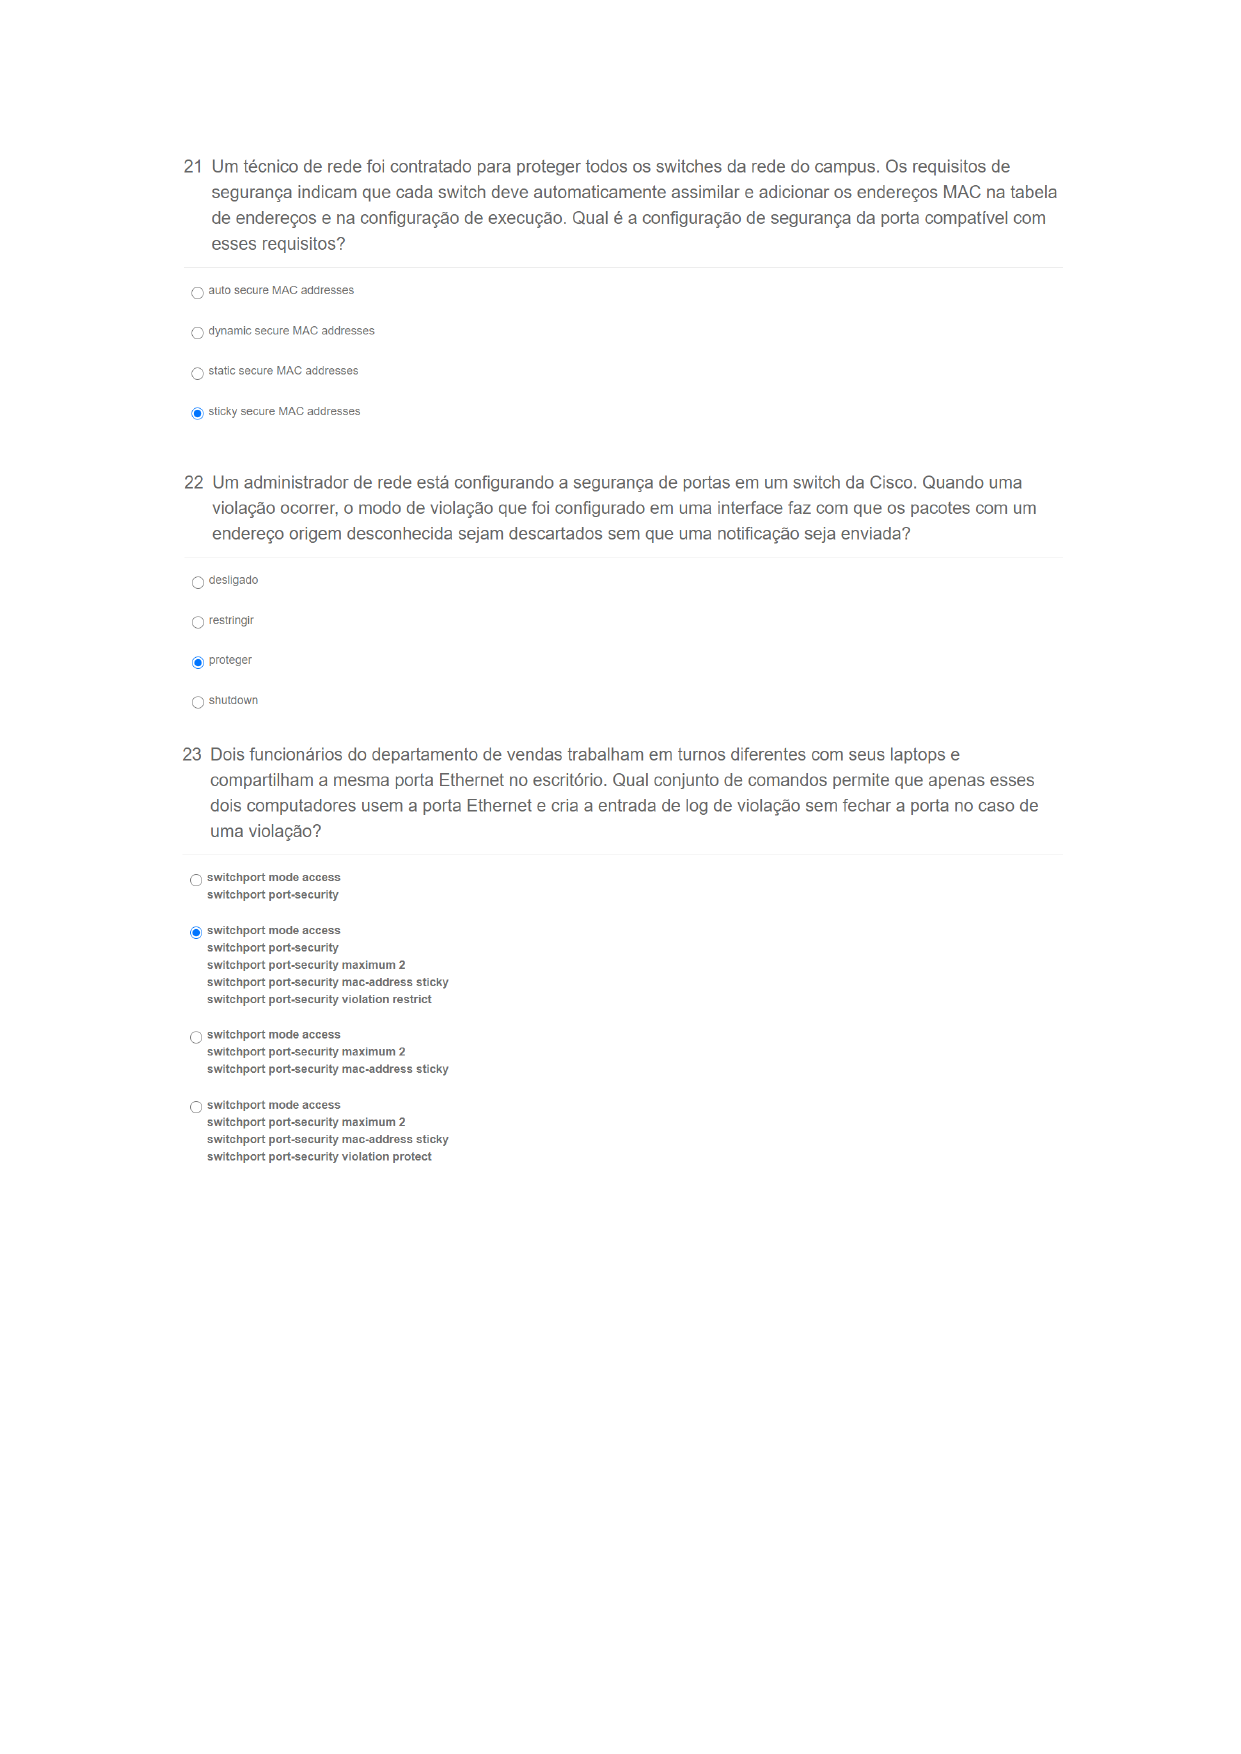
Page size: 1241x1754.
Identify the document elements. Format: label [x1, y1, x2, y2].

picture [177, 465, 1063, 721]
picture [177, 739, 1063, 1187]
picture [177, 147, 1063, 447]
